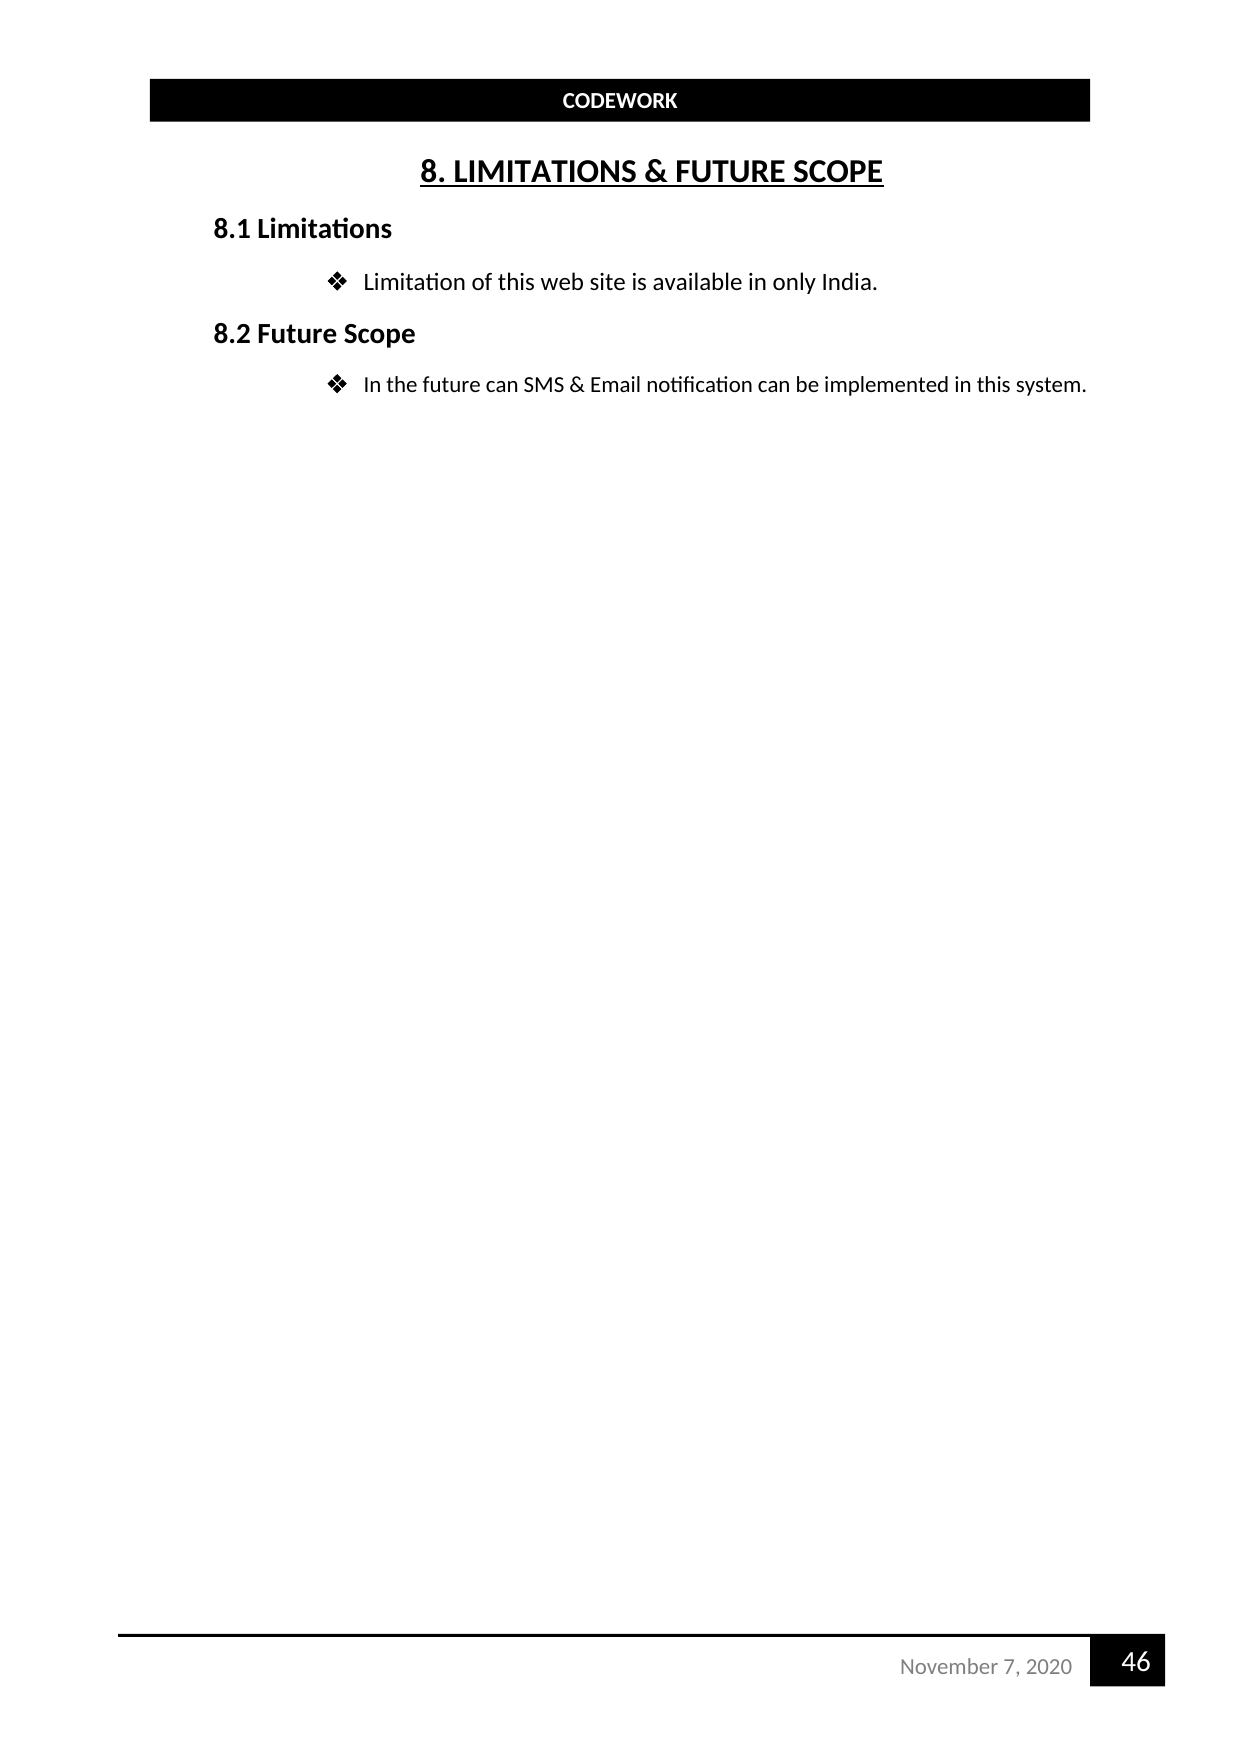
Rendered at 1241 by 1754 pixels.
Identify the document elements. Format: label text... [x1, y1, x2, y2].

text 8. LIMITATIONS & FUTURE SCOPE [213, 150, 1090, 191]
text 8.2 Future Scope [213, 315, 1090, 351]
list In the future can SMS & Email notification can be implemented in this system. [326, 370, 1090, 398]
list Limitation of this web site is available in only India. [326, 266, 1090, 296]
text 8.1 Limitations [213, 211, 1090, 246]
